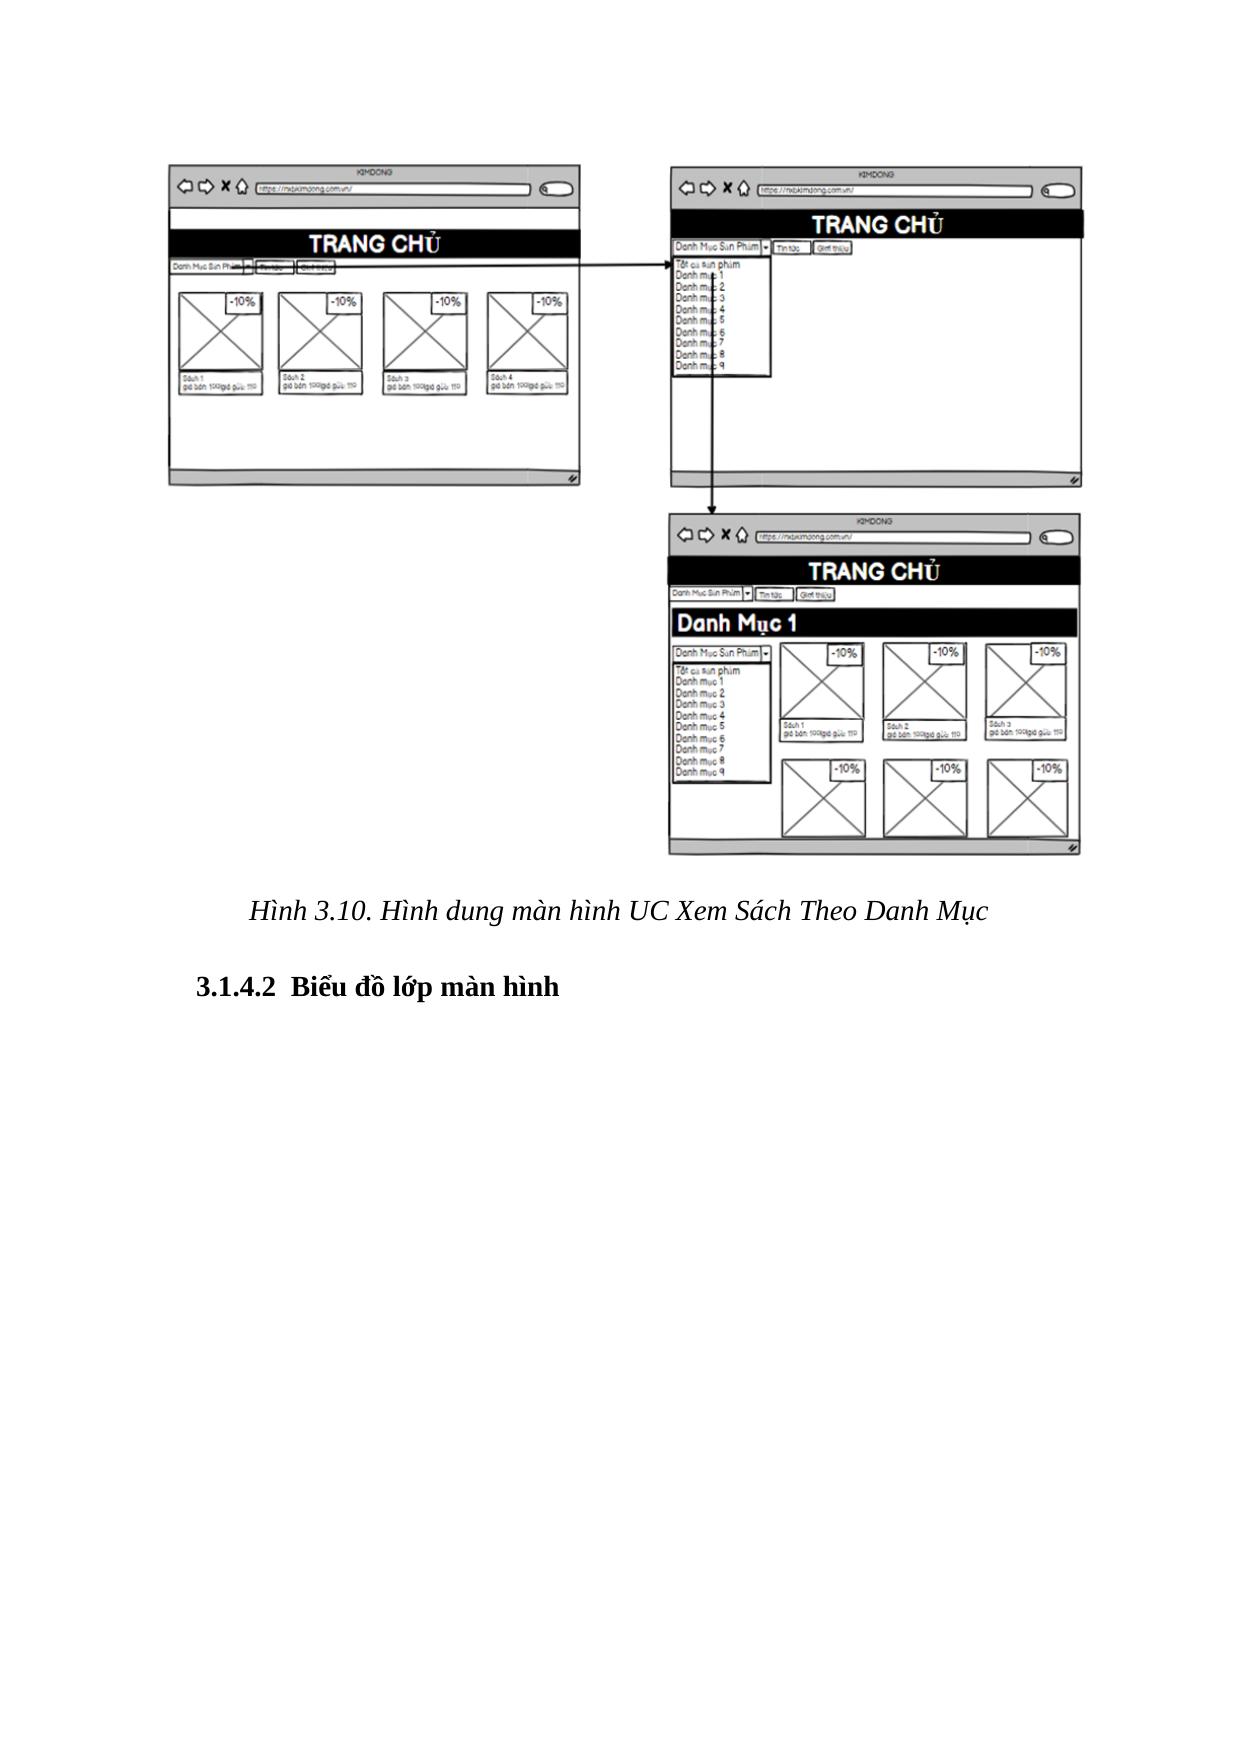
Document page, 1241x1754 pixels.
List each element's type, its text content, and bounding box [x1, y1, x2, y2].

picture [150, 150, 1091, 865]
subtitle 3.1.4.2 Biểu đồ lớp màn hình [196, 969, 1090, 1002]
text Hình 3.10. Hình dung màn hình UC Xem Sách Theo Danh Mục [150, 893, 1090, 927]
